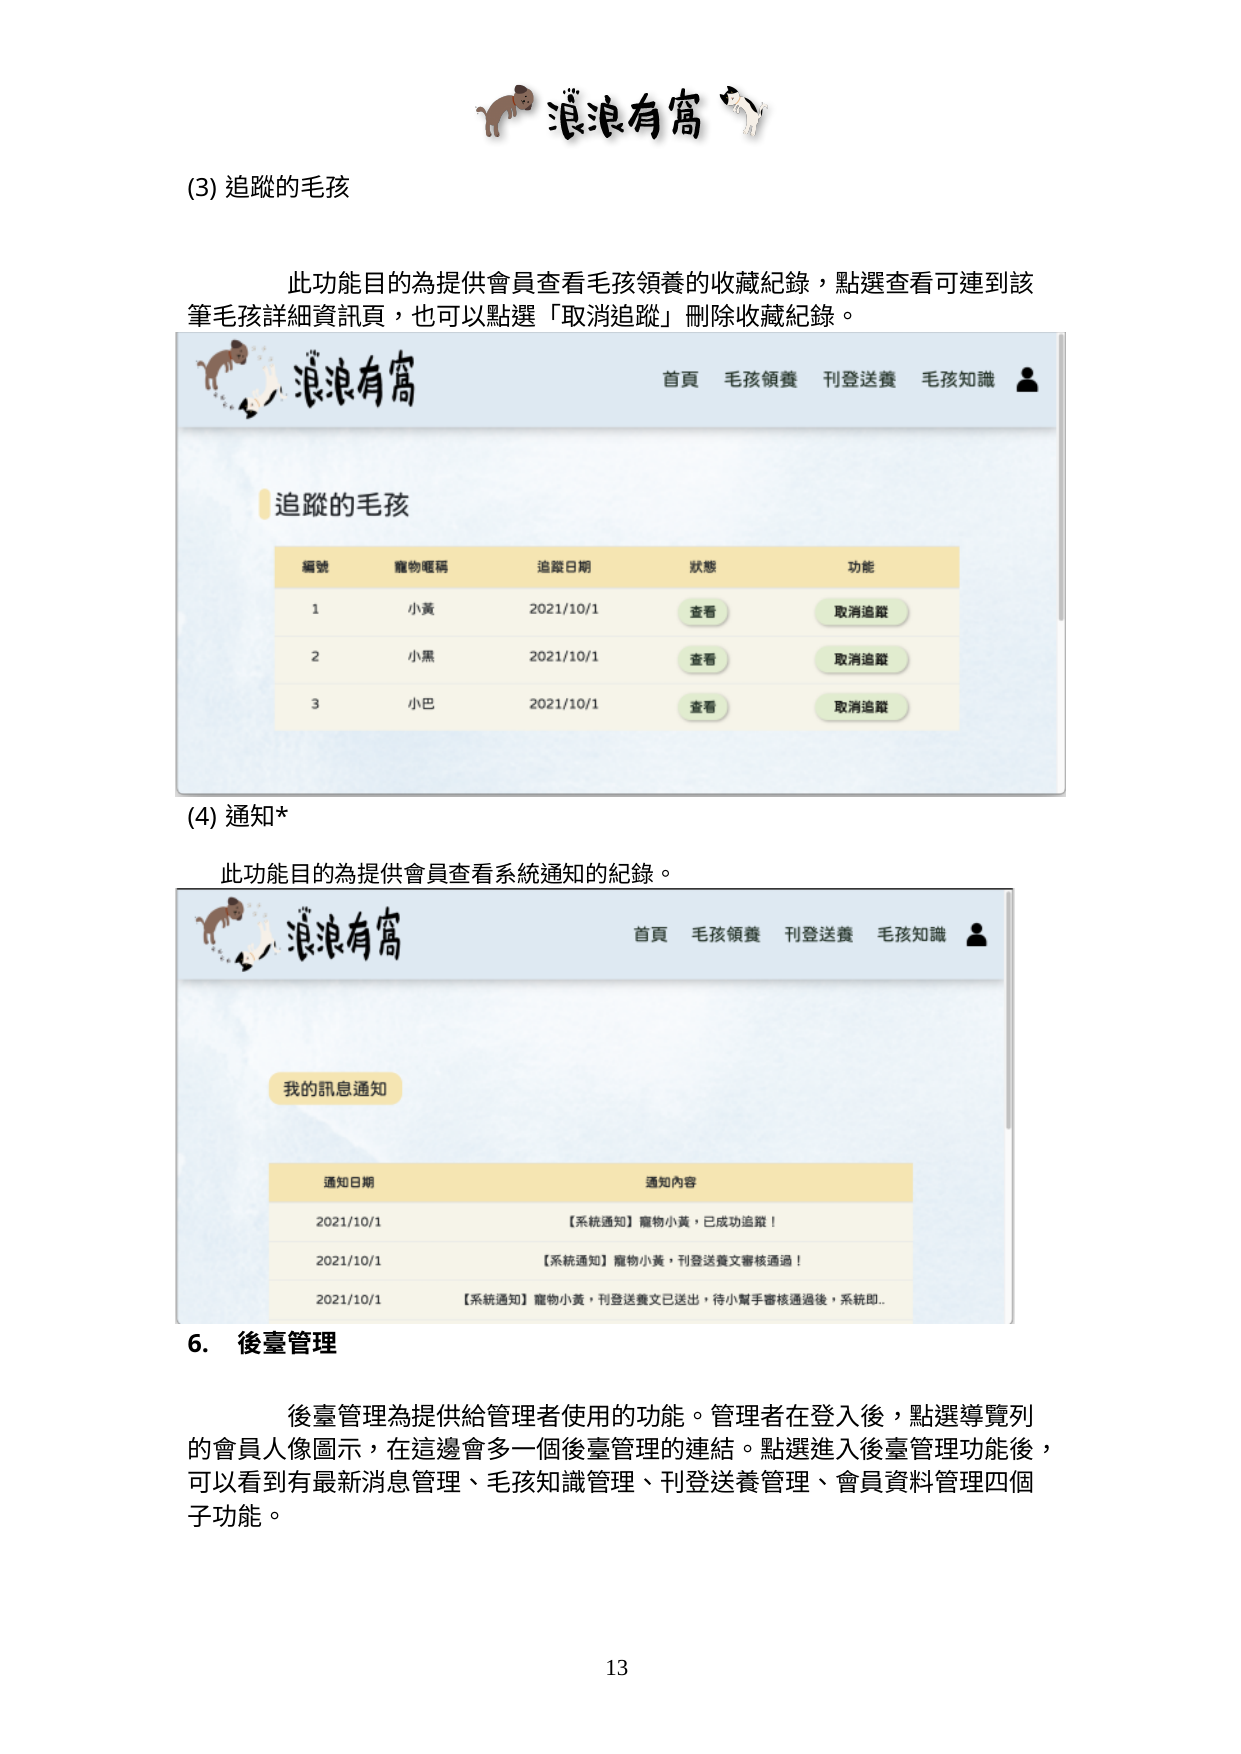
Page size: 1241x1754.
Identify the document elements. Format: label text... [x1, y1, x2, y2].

list 追蹤的毛孩 [187, 168, 1038, 204]
picture [175, 332, 1066, 797]
text 此功能目的為提供會員查看毛孩領養的收藏紀錄，點選查看可連到該筆毛孩詳細資訊頁，也可以點選「取消追蹤」刪除收藏紀錄。 [187, 265, 1038, 332]
list 通知* [187, 797, 1038, 833]
picture [546, 87, 703, 142]
picture [718, 84, 770, 138]
picture [474, 84, 535, 138]
text 後臺管理為提供給管理者使用的功能。管理者在登入後，點選導覽列的會員人像圖示，在這邊會多一個後臺管理的連結。點選進入後臺管理功能後，可以看到有最新消息管理、毛孩知識管理、刊登送養管理、會員資料管理四個子功能。 [187, 1398, 1038, 1533]
subtitle 後臺管理 [187, 1323, 1073, 1359]
picture [175, 888, 1015, 1324]
